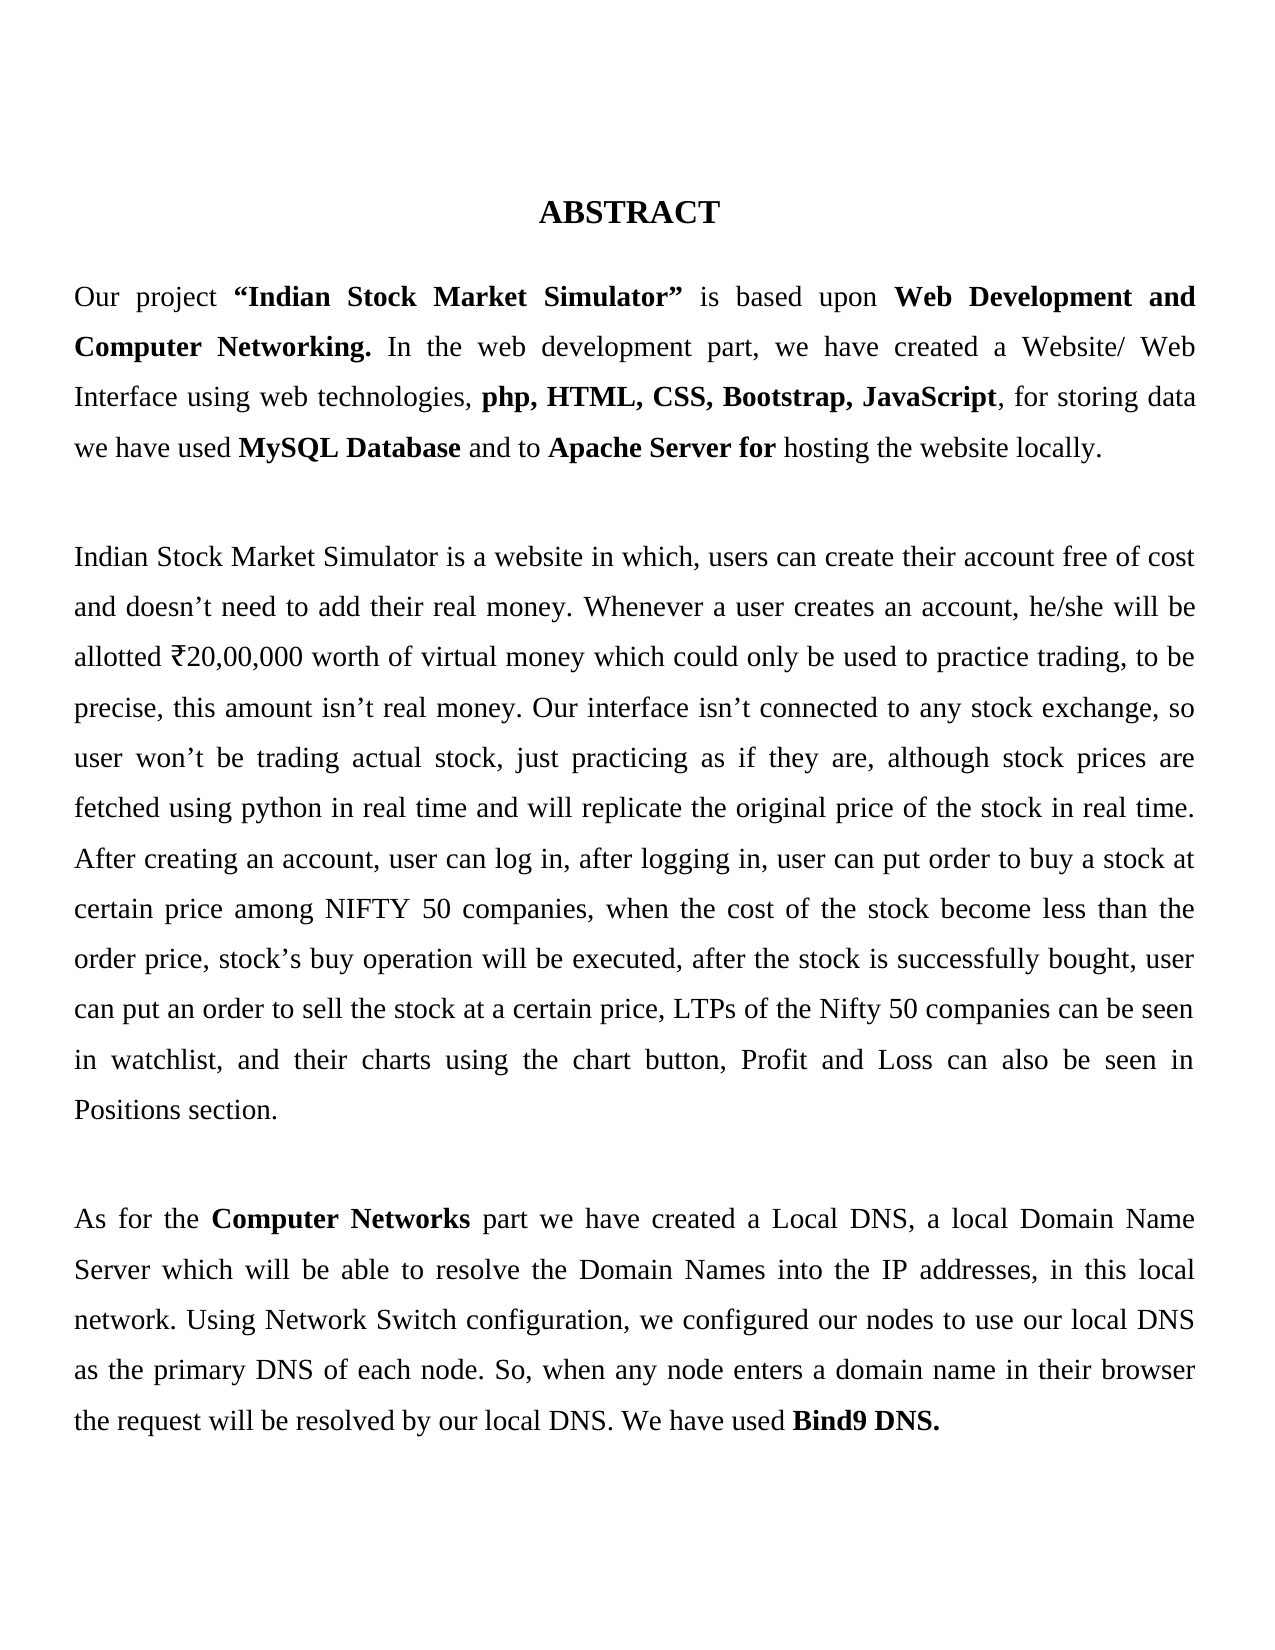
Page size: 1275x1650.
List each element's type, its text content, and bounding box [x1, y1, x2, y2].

text Our project “Indian Stock Market Simulator” is based upon Web Development and Computer Networking. In the web development part, we have created a Website/ Web Interface using web technologies, php, HTML, CSS, Bootstrap, JavaScript, for storing data we have used MySQL Database and to Apache Server for hosting the website locally. [74, 279, 1196, 463]
text Indian Stock Market Simulator is a website in which, users can create their account free of cost and doesn’t need to add their real money. Whenever a user creates an account, he/she will be allotted ₹20,00,000 worth of virtual money which could only be used to practice trading, to be precise, this amount isn’t real money. Our interface isn’t connected to any stock exchange, so user won’t be trading actual stock, just practicing as if they are, although stock prices are fetched using python in real time and will replicate the original price of the stock in real time. After creating an account, user can log in, after logging in, user can put order to buy a stock at certain price among NIFTY 50 companies, when the cost of the stock become less than the order price, stock’s buy operation will be executed, after the stock is successfully bought, user can put an order to sell the stock at a certain price, LTPs of the Nifty 50 companies can be seen in watchlist, and their charts using the chart button, Profit and Loss can also be seen in Positions section. [74, 539, 1196, 1126]
text ABSTRACT [74, 192, 1196, 230]
text As for the Computer Networks part we have created a Local DNS, a local Domain Name Server which will be able to resolve the Domain Names into the IP addresses, in this local network. Using Network Switch configuration, we configured our nodes to use our local DNS as the primary DNS of each node. So, when any node enters a domain name in their browser the request will be resolved by our local DNS. We have used Bind9 DNS. [74, 1201, 1196, 1436]
